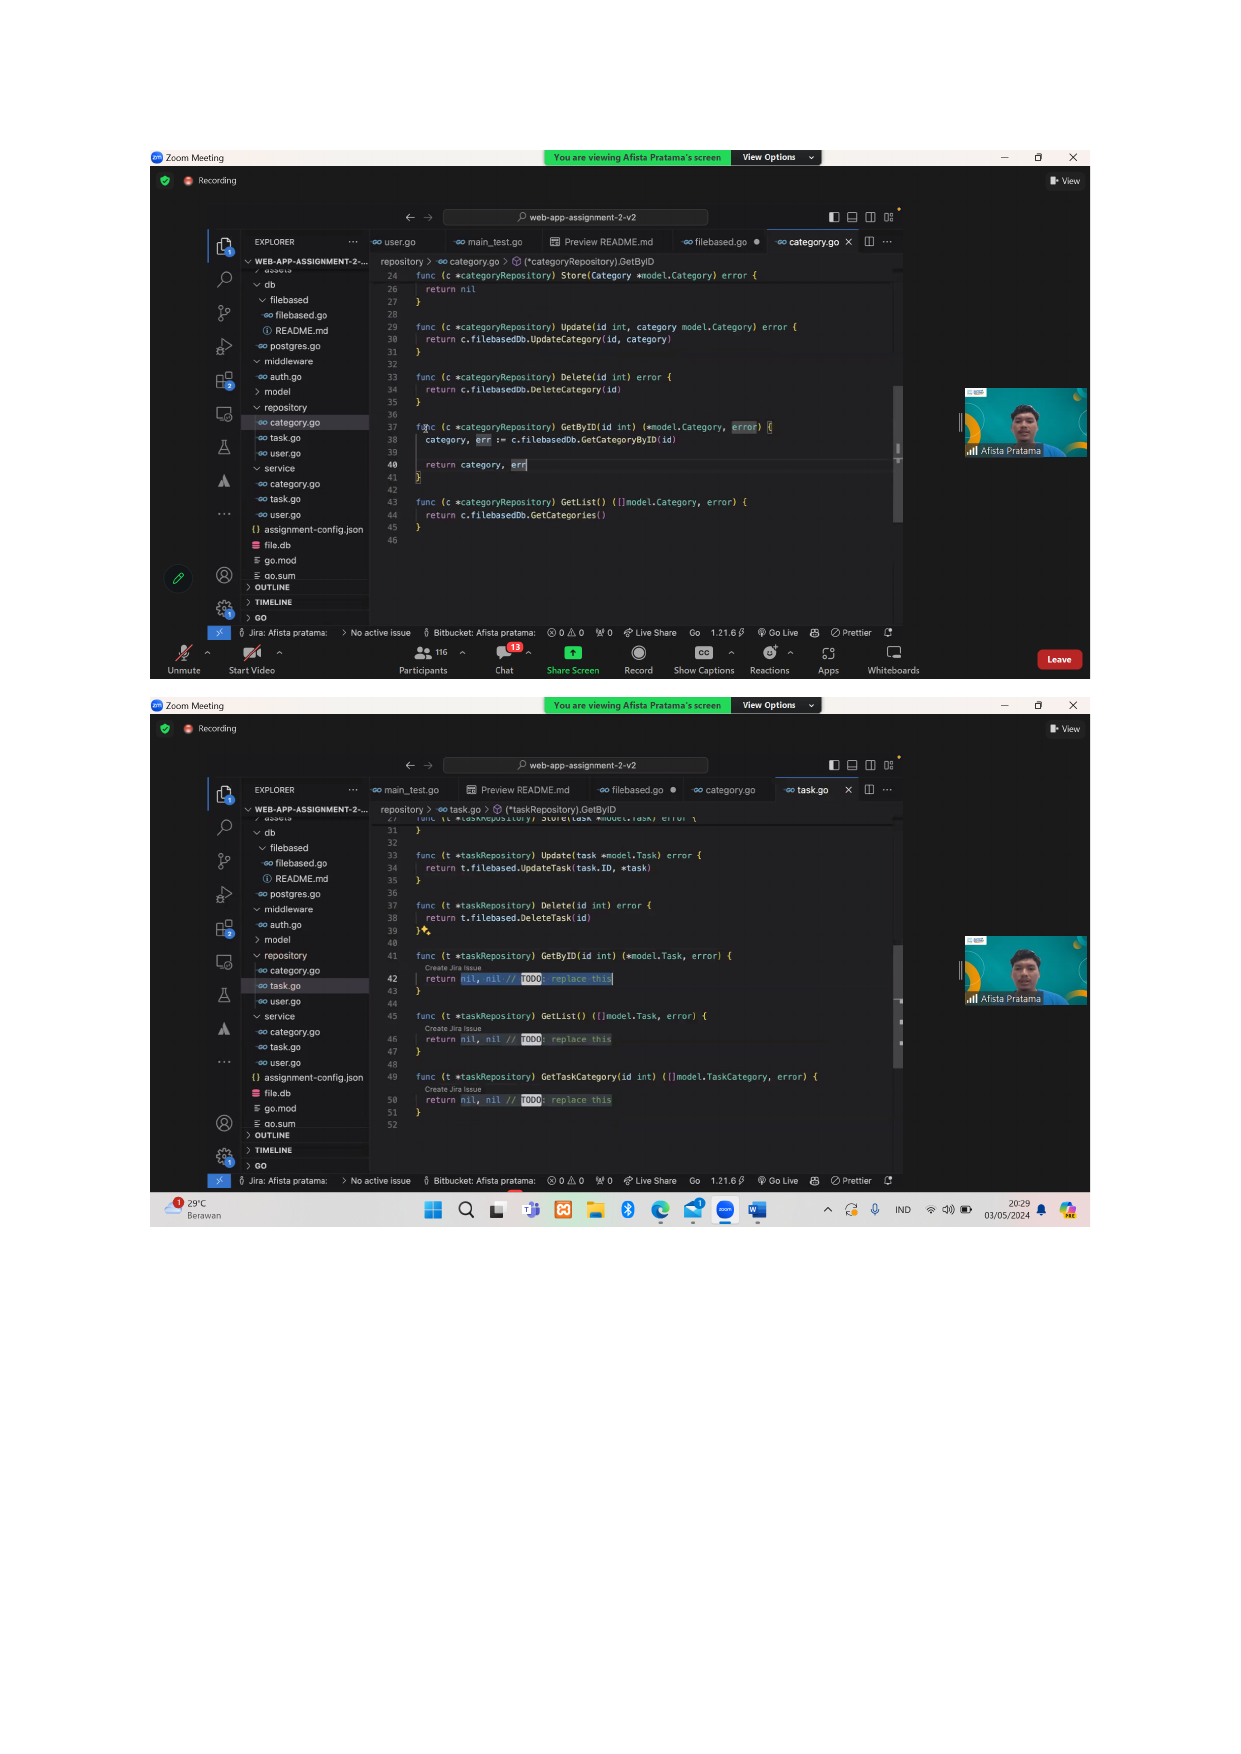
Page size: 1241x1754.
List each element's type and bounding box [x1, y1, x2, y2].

picture [150, 697, 1091, 1227]
picture [150, 150, 1091, 679]
